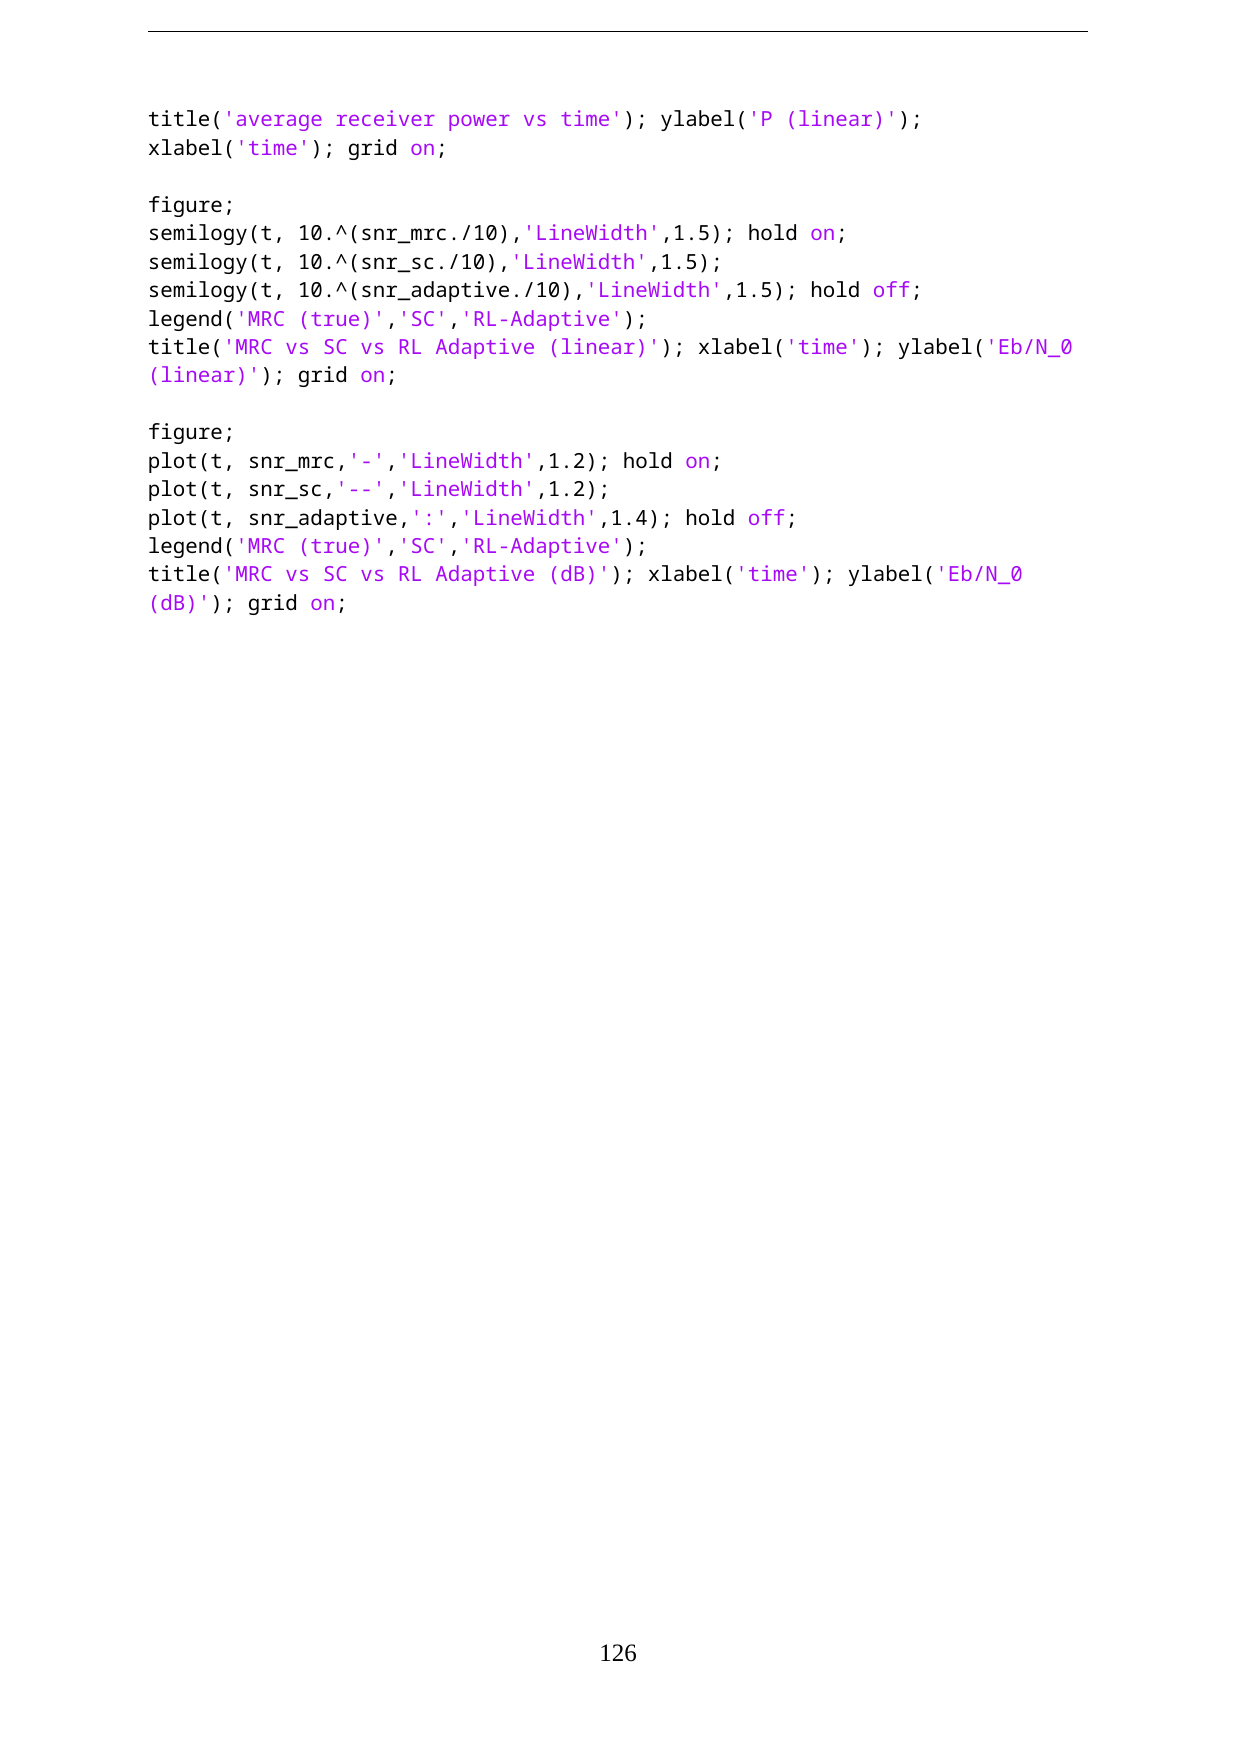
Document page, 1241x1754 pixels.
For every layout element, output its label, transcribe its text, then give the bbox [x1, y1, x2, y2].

text plot(t, snr_adaptive,':','LineWidth',1.4); hold off; [148, 503, 1090, 531]
text title('MRC vs SC vs RL Adaptive (dB)'); xlabel('time'); ylabel('Eb/N_0 (dB)'); grid on; [148, 559, 1090, 616]
text semilogy(t, 10.^(snr_sc./10),'LineWidth',1.5); [148, 247, 1090, 275]
text plot(t, snr_mrc,'-','LineWidth',1.2); hold on; [148, 446, 1090, 474]
text semilogy(t, 10.^(snr_adaptive./10),'LineWidth',1.5); hold off; [148, 275, 1090, 304]
text figure; [148, 190, 1090, 218]
text legend('MRC (true)','SC','RL-Adaptive'); [148, 531, 1090, 559]
text figure; [148, 417, 1090, 446]
text title('average receiver power vs time'); ylabel('P (linear)'); xlabel('time'); grid on; [148, 104, 1090, 161]
text semilogy(t, 10.^(snr_mrc./10),'LineWidth',1.5); hold on; [148, 218, 1090, 247]
text legend('MRC (true)','SC','RL-Adaptive'); [148, 304, 1090, 332]
text title('MRC vs SC vs RL Adaptive (linear)'); xlabel('time'); ylabel('Eb/N_0 (linear)'); grid on; [148, 332, 1090, 389]
text plot(t, snr_sc,'--','LineWidth',1.2); [148, 474, 1090, 503]
